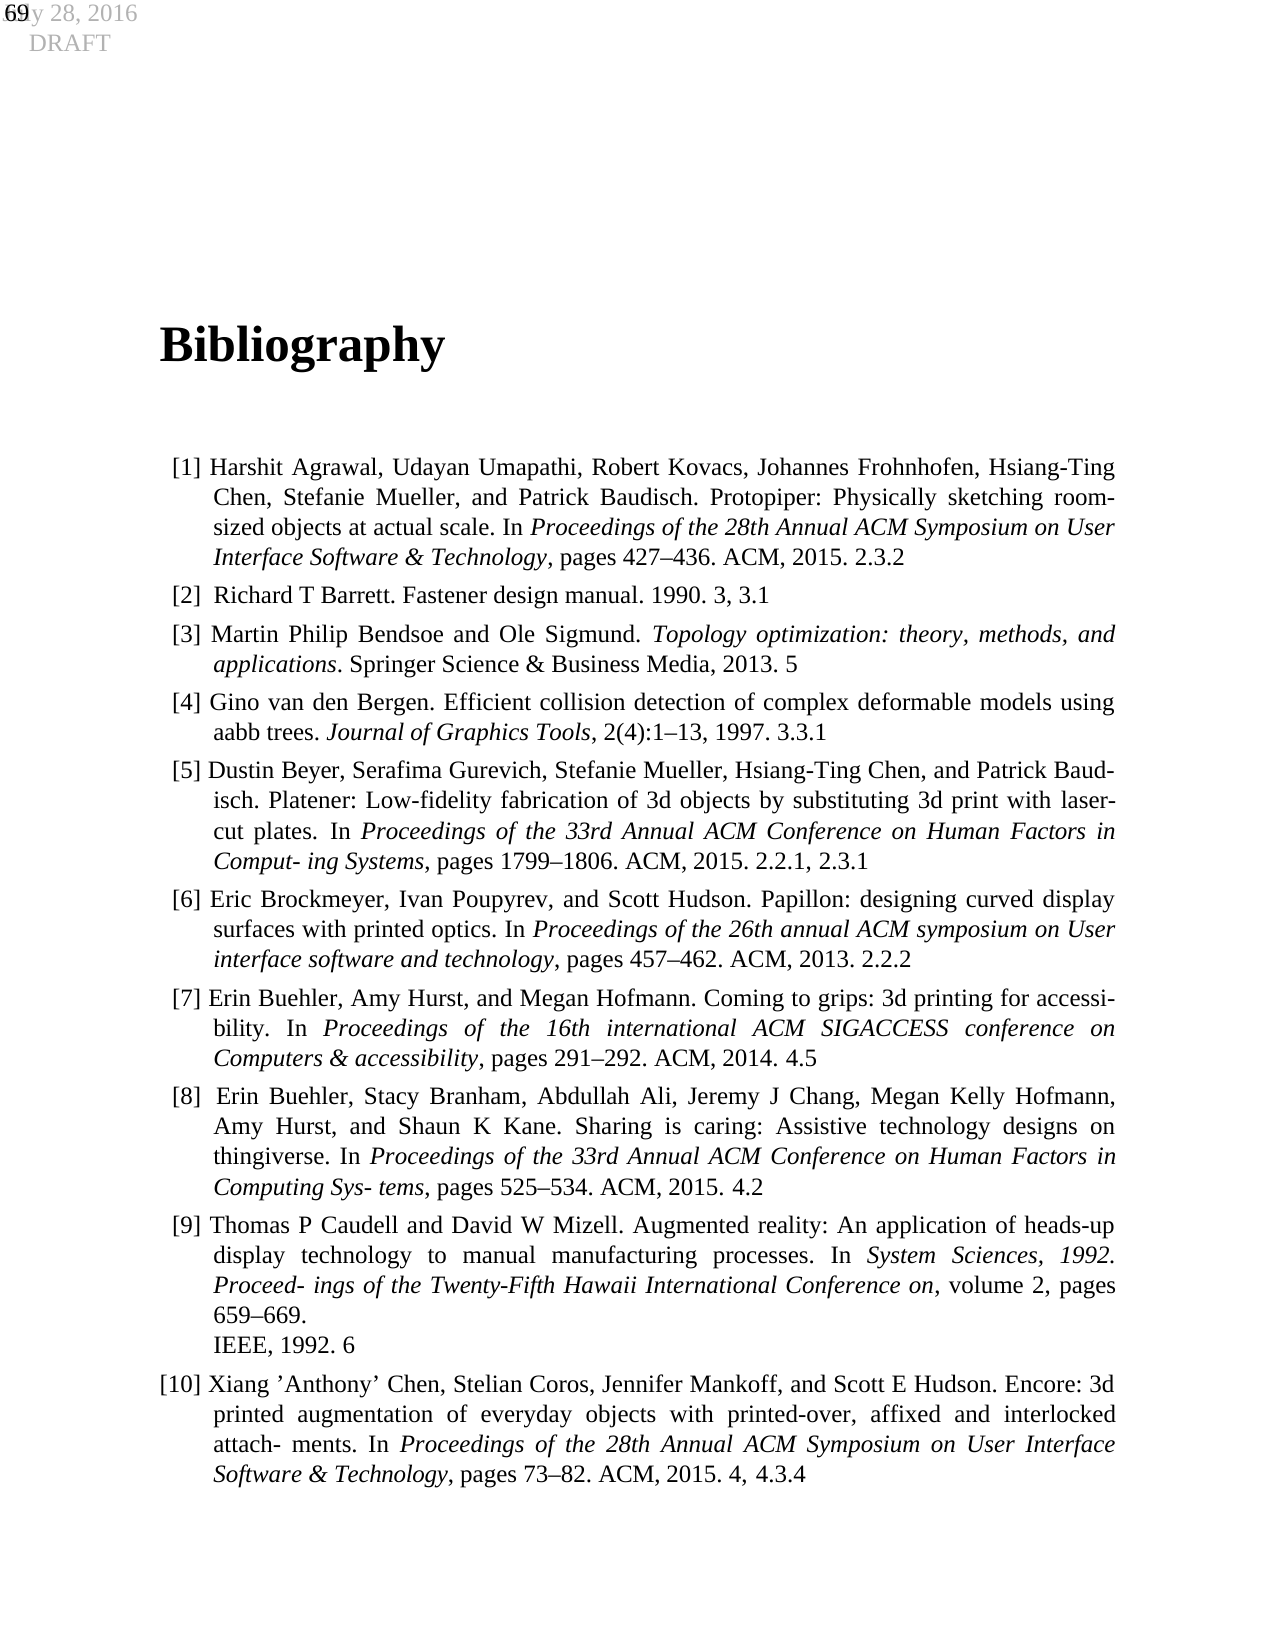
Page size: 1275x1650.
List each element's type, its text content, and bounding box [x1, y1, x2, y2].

text [2] Richard T Barrett. Fastener design manual. 1990. 3, 3.1 [172, 580, 1127, 609]
text [10] Xiang ’Anthony’ Chen, Stelian Coros, Jennifer Mankoff, and Scott E Hudson. Encore: 3d printed augmentation of everyday objects with printed-over, affixed and interlocked attach- ments. In Proceedings of the 28th Annual ACM Symposium on User Interface Software & Technology, pages 73–82. ACM, 2015. 4, 4.3.4 [159, 1369, 1116, 1488]
text [8] Erin Buehler, Stacy Branham, Abdullah Ali, Jeremy J Chang, Megan Kelly Hofmann, Amy Hurst, and Shaun K Kane. Sharing is caring: Assistive technology designs on thingiverse. In Proceedings of the 33rd Annual ACM Conference on Human Factors in Computing Sys- tems, pages 525–534. ACM, 2015. 4.2 [172, 1081, 1116, 1200]
text [3] Martin Philip Bendsoe and Ole Sigmund. Topology optimization: theory, methods, and applications. Springer Science & Business Media, 2013. 5 [172, 619, 1116, 677]
text IEEE, 1992. 6 [213, 1330, 1127, 1359]
text [1] Harshit Agrawal, Udayan Umapathi, Robert Kovacs, Johannes Frohnhofen, Hsiang-Ting Chen, Stefanie Mueller, and Patrick Baudisch. Protopiper: Physically sketching room- sized objects at actual scale. In Proceedings of the 28th Annual ACM Symposium on User Interface Software & Technology, pages 427–436. ACM, 2015. 2.3.2 [172, 452, 1116, 571]
subtitle Bibliography [159, 314, 1127, 373]
text [6] Eric Brockmeyer, Ivan Poupyrev, and Scott Hudson. Papillon: designing curved display surfaces with printed optics. In Proceedings of the 26th annual ACM symposium on User interface software and technology, pages 457–462. ACM, 2013. 2.2.2 [172, 884, 1116, 973]
text [7] Erin Buehler, Amy Hurst, and Megan Hofmann. Coming to grips: 3d printing for accessi- bility. In Proceedings of the 16th international ACM SIGACCESS conference on Computers & accessibility, pages 291–292. ACM, 2014. 4.5 [172, 983, 1116, 1072]
text [9] Thomas P Caudell and David W Mizell. Augmented reality: An application of heads-up display technology to manual manufacturing processes. In System Sciences, 1992. Proceed- ings of the Twenty-Fifth Hawaii International Conference on, volume 2, pages 659–669. [172, 1210, 1116, 1329]
text [5] Dustin Beyer, Serafima Gurevich, Stefanie Mueller, Hsiang-Ting Chen, and Patrick Baud- isch. Platener: Low-fidelity fabrication of 3d objects by substituting 3d print with laser-cut plates. In Proceedings of the 33rd Annual ACM Conference on Human Factors in Comput- ing Systems, pages 1799–1806. ACM, 2015. 2.2.1, 2.3.1 [172, 756, 1116, 874]
text [4] Gino van den Bergen. Efficient collision detection of complex deformable models using aabb trees. Journal of Graphics Tools, 2(4):1–13, 1997. 3.3.1 [172, 687, 1116, 746]
